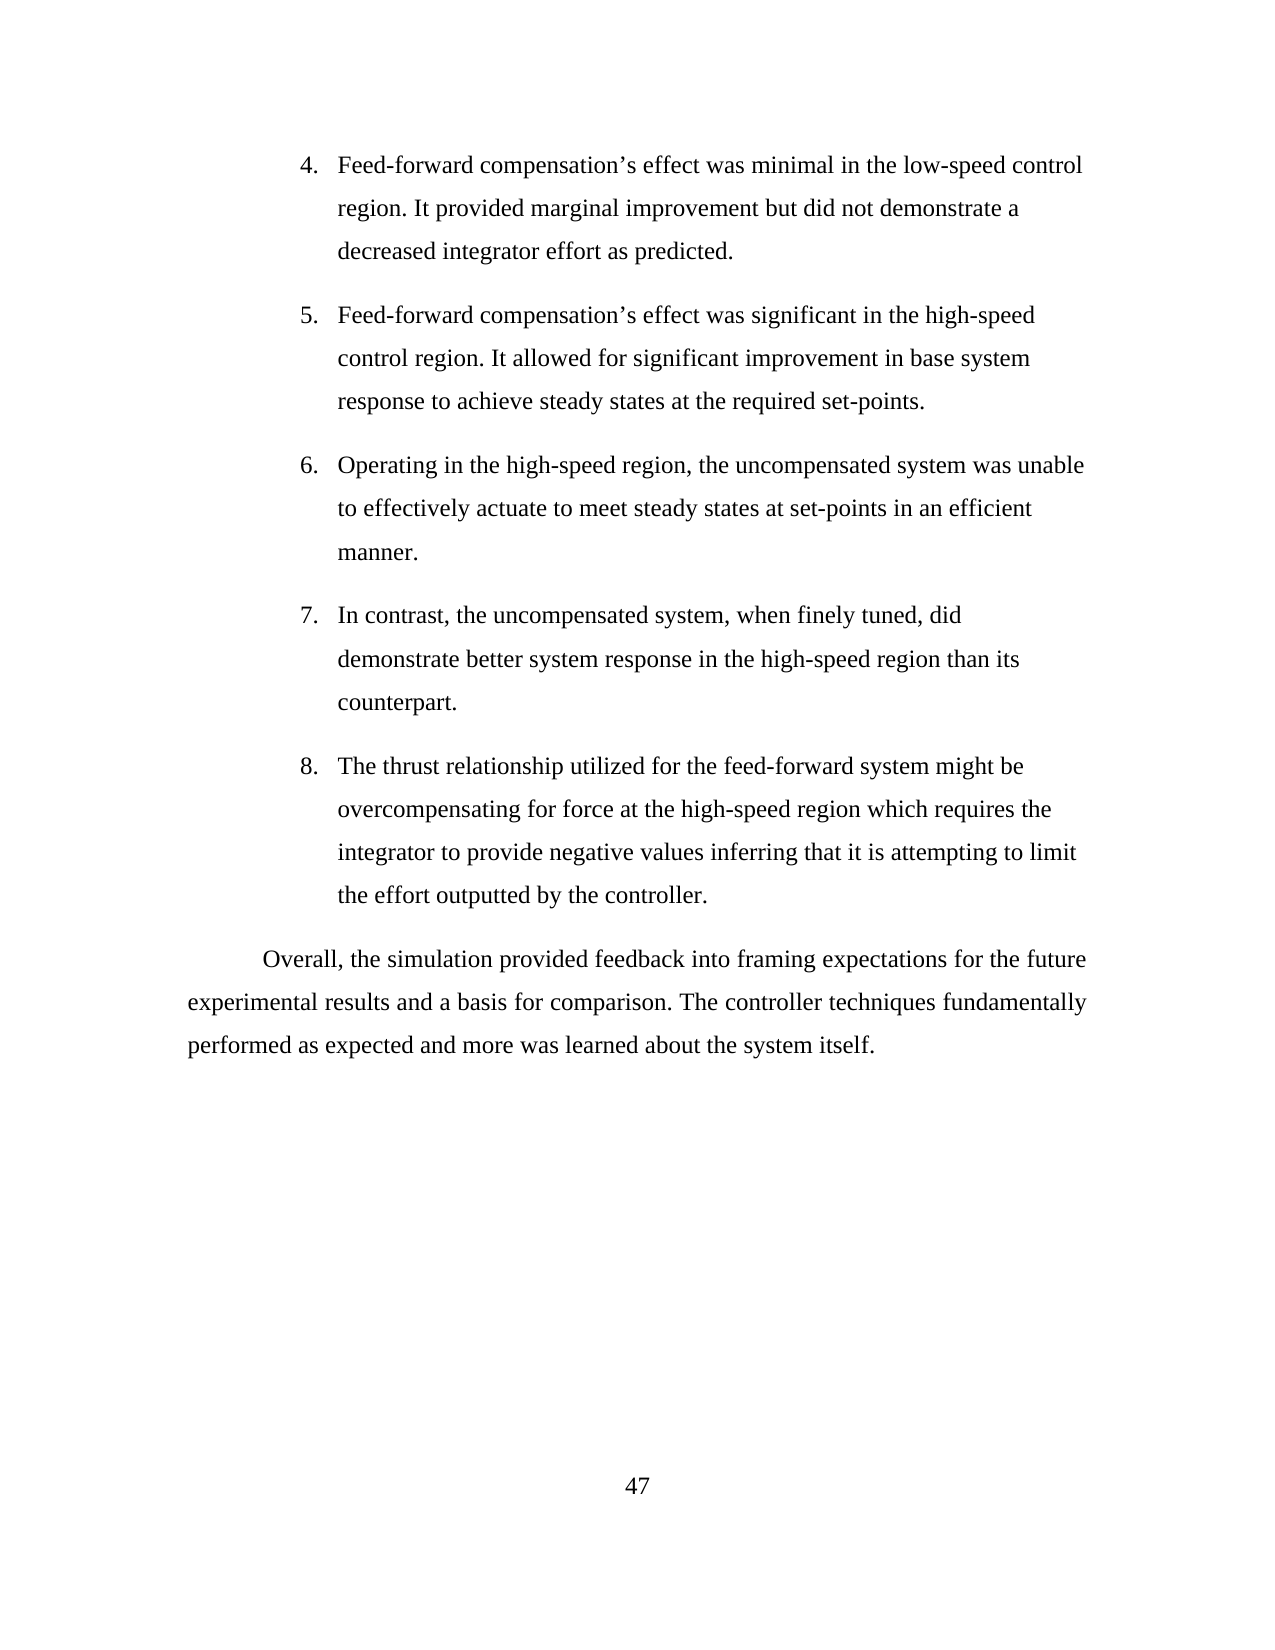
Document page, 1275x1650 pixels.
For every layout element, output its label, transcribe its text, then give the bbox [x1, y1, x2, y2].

list In contrast, the uncompensated system, when finely tuned, did demonstrate better system response in the high-speed region than its counterpart. [300, 601, 1087, 716]
list Feed-forward compensation’s effect was significant in the high-speed control region. It allowed for significant improvement in base system response to achieve steady states at the required set-points. [300, 300, 1087, 415]
list Feed-forward compensation’s effect was minimal in the low-speed control region. It provided marginal improvement but did not demonstrate a decreased integrator effort as predicted. [300, 150, 1087, 265]
text Overall, the simulation provided feedback into framing expectations for the future experimental results and a basis for comparison. The controller techniques fundamentally performed as expected and more was learned about the system itself. [187, 944, 1087, 1059]
list The thrust relationship utilized for the feed-forward system might be overcompensating for force at the high-speed region which requires the integrator to provide negative values inferring that it is attempting to limit the effort outputted by the controller. [300, 751, 1087, 909]
list Operating in the high-speed region, the uncompensated system was unable to effectively actuate to meet steady states at set-points in an efficient manner. [300, 450, 1087, 565]
